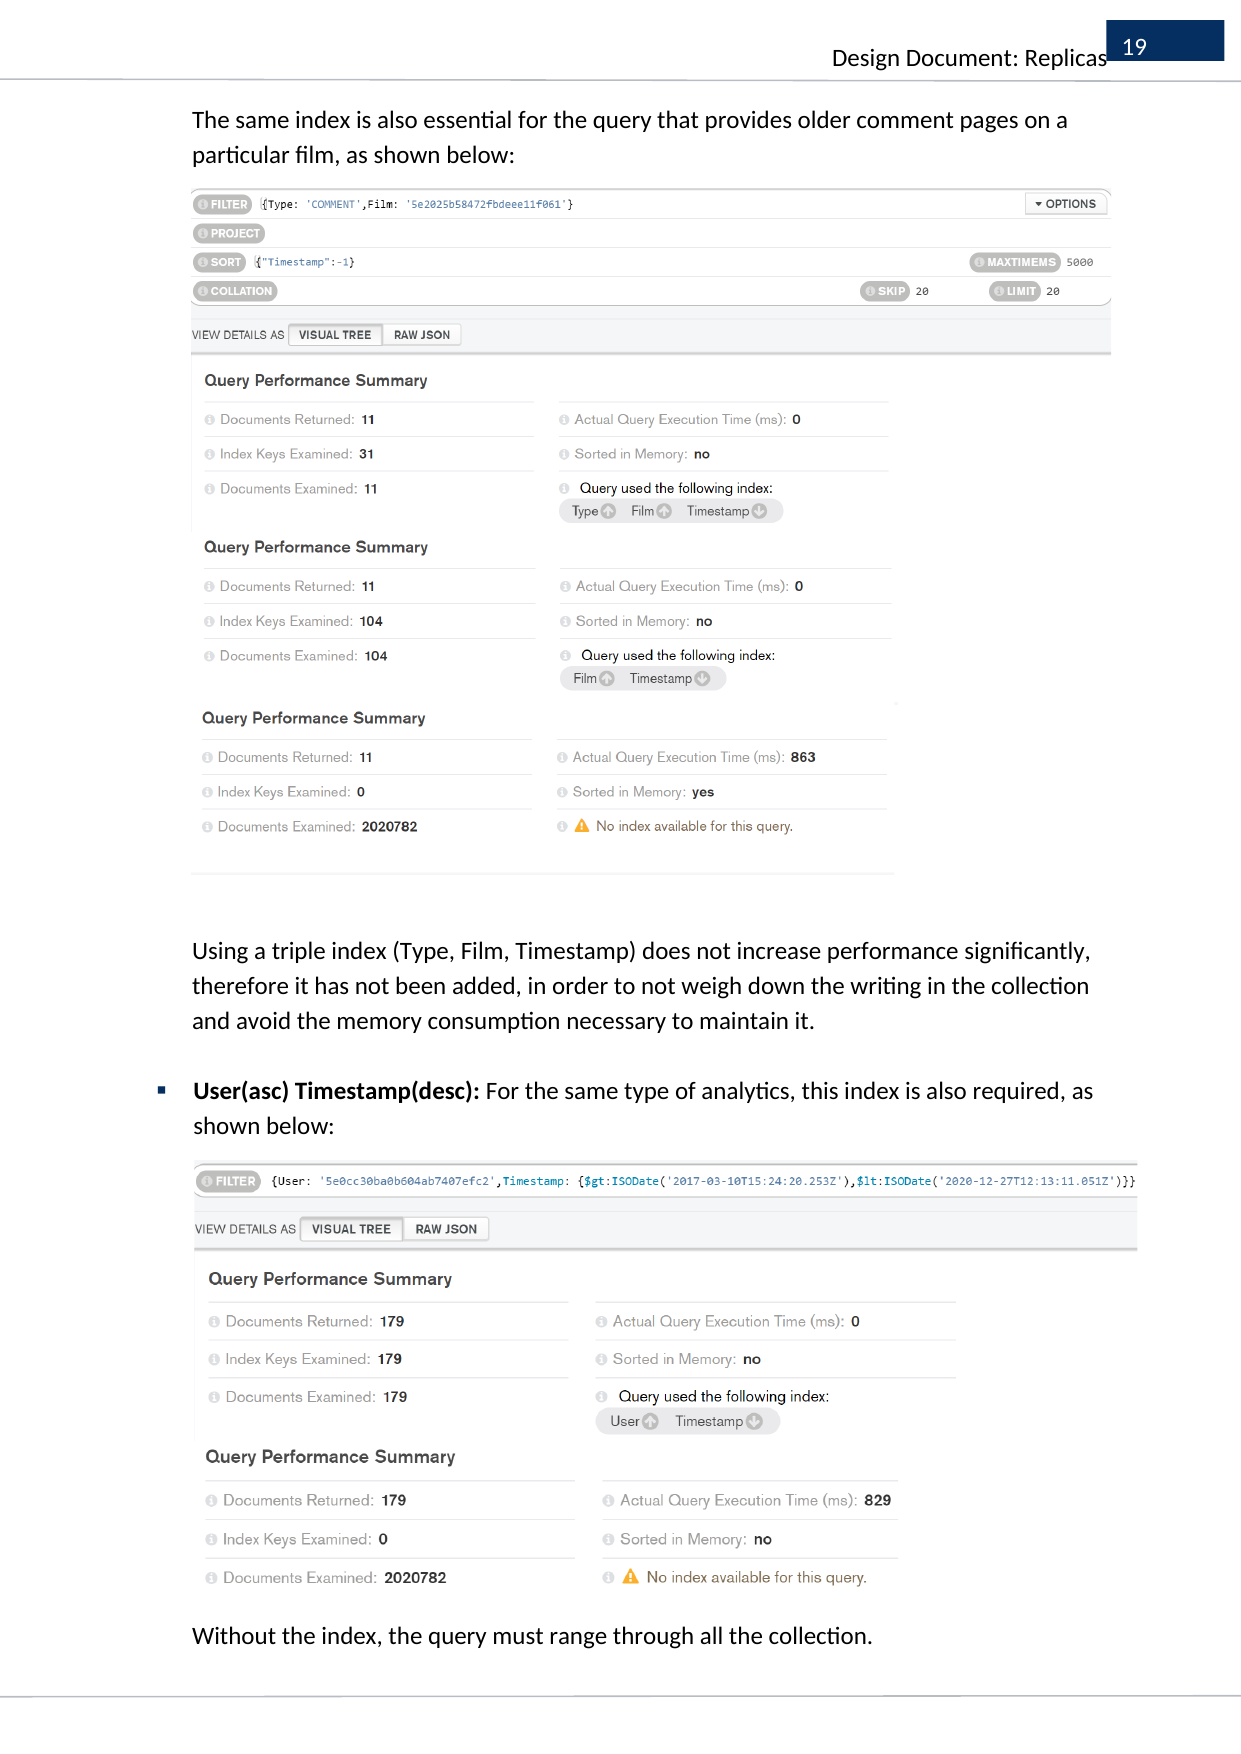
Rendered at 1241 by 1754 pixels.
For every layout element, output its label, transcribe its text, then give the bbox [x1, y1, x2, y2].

list Using a triple index (Type, Film, Timestamp) does not increase performance significantly, therefore it has not been added, in order to not weigh down the writing in the collection and avoid the memory consumption necessary to maintain it. [192, 935, 1122, 1071]
picture [194, 1160, 1138, 1595]
list User(asc) Timestamp(desc): For the same type of analytics, this index is also required, as shown below: [156, 1075, 1122, 1141]
text The same index is also essential for the query that provides older comment pages on a particular film, as shown below: [192, 104, 1122, 170]
picture [191, 188, 1112, 875]
